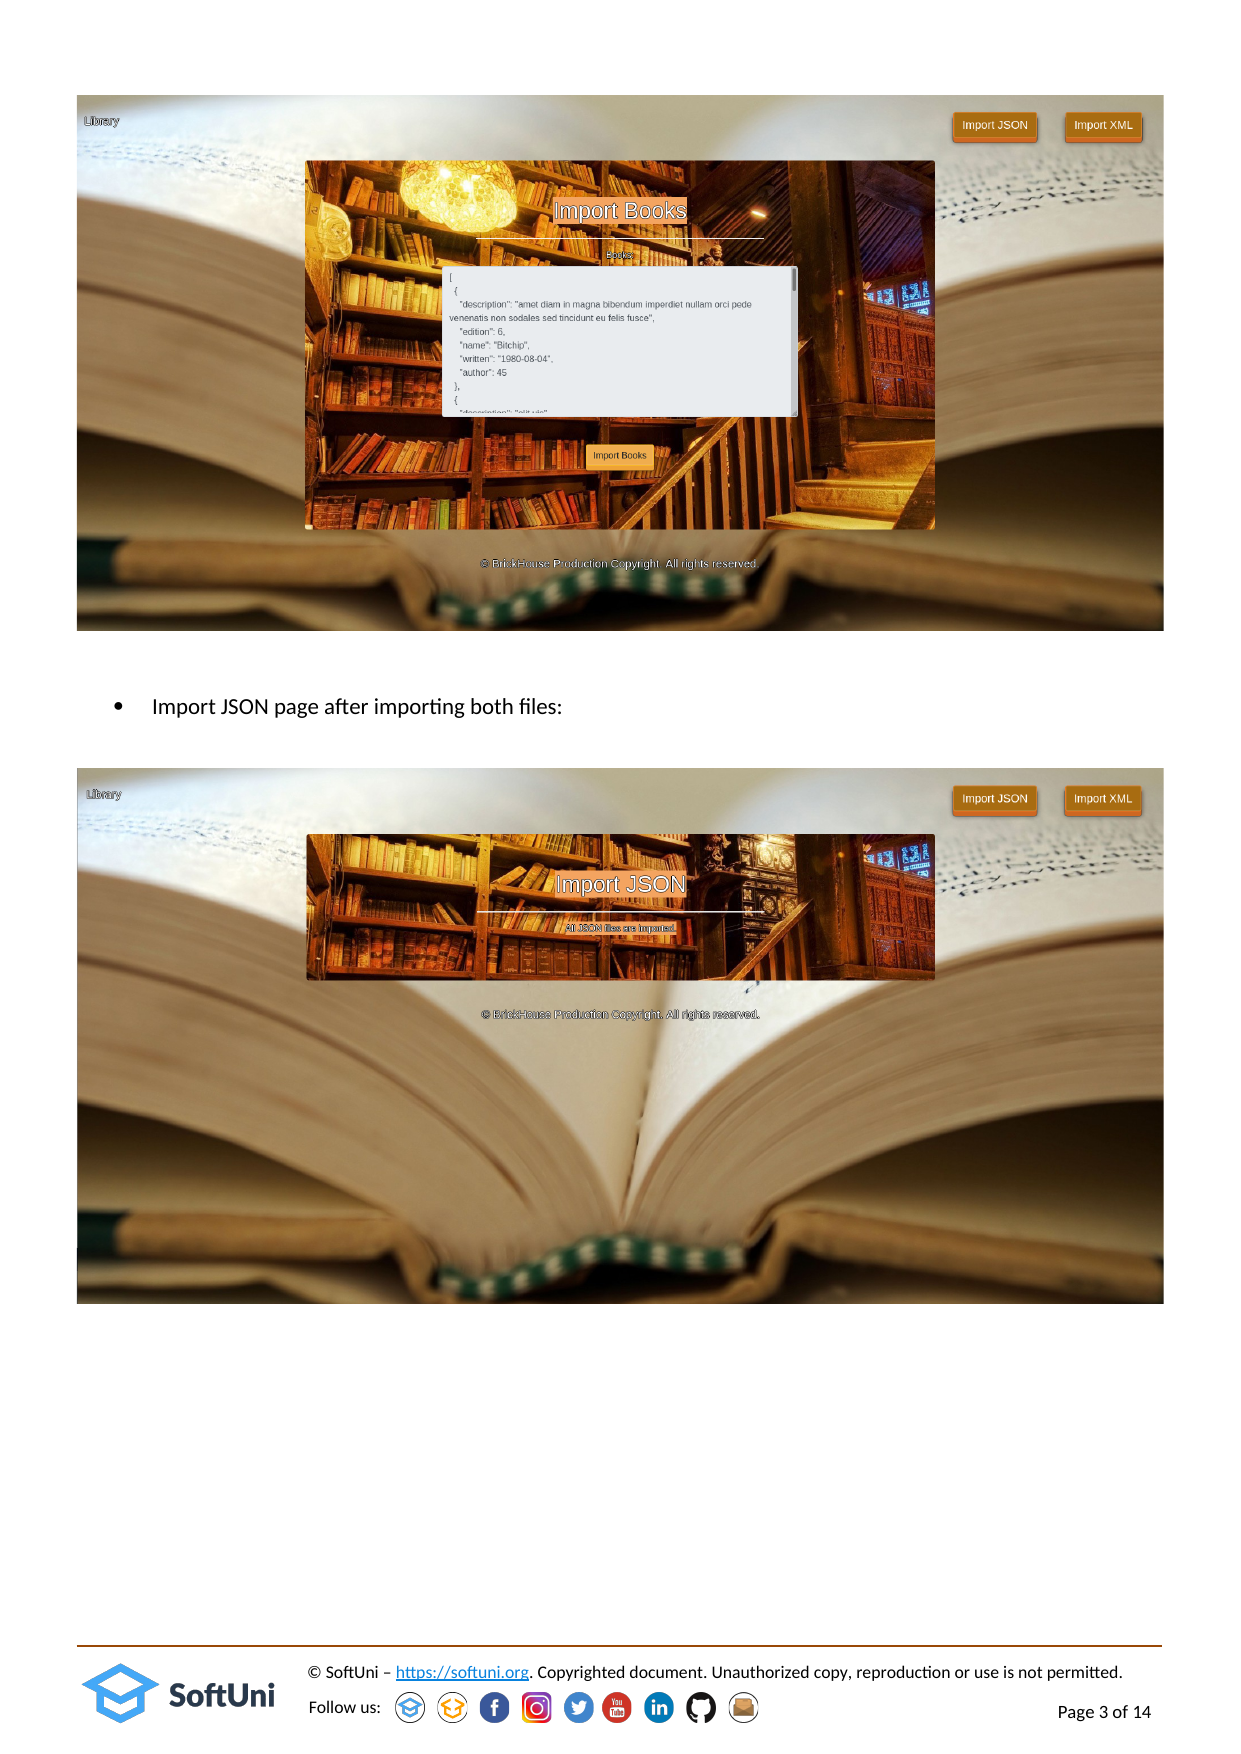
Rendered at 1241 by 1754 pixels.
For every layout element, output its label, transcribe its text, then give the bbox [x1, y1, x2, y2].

picture [602, 1692, 632, 1723]
picture [658, 1705, 667, 1714]
picture [644, 1714, 653, 1723]
picture [76, 95, 1164, 631]
picture [437, 1692, 468, 1723]
list Import JSON page after importing both files: [114, 692, 1163, 752]
picture [686, 1692, 716, 1723]
picture [644, 1692, 653, 1701]
picture [665, 1714, 674, 1723]
picture [564, 1692, 594, 1723]
picture [76, 768, 1164, 1304]
picture [479, 1692, 510, 1723]
picture [395, 1692, 425, 1723]
picture [728, 1692, 759, 1723]
picture [665, 1692, 674, 1701]
picture [522, 1692, 552, 1723]
picture [75, 1658, 281, 1729]
